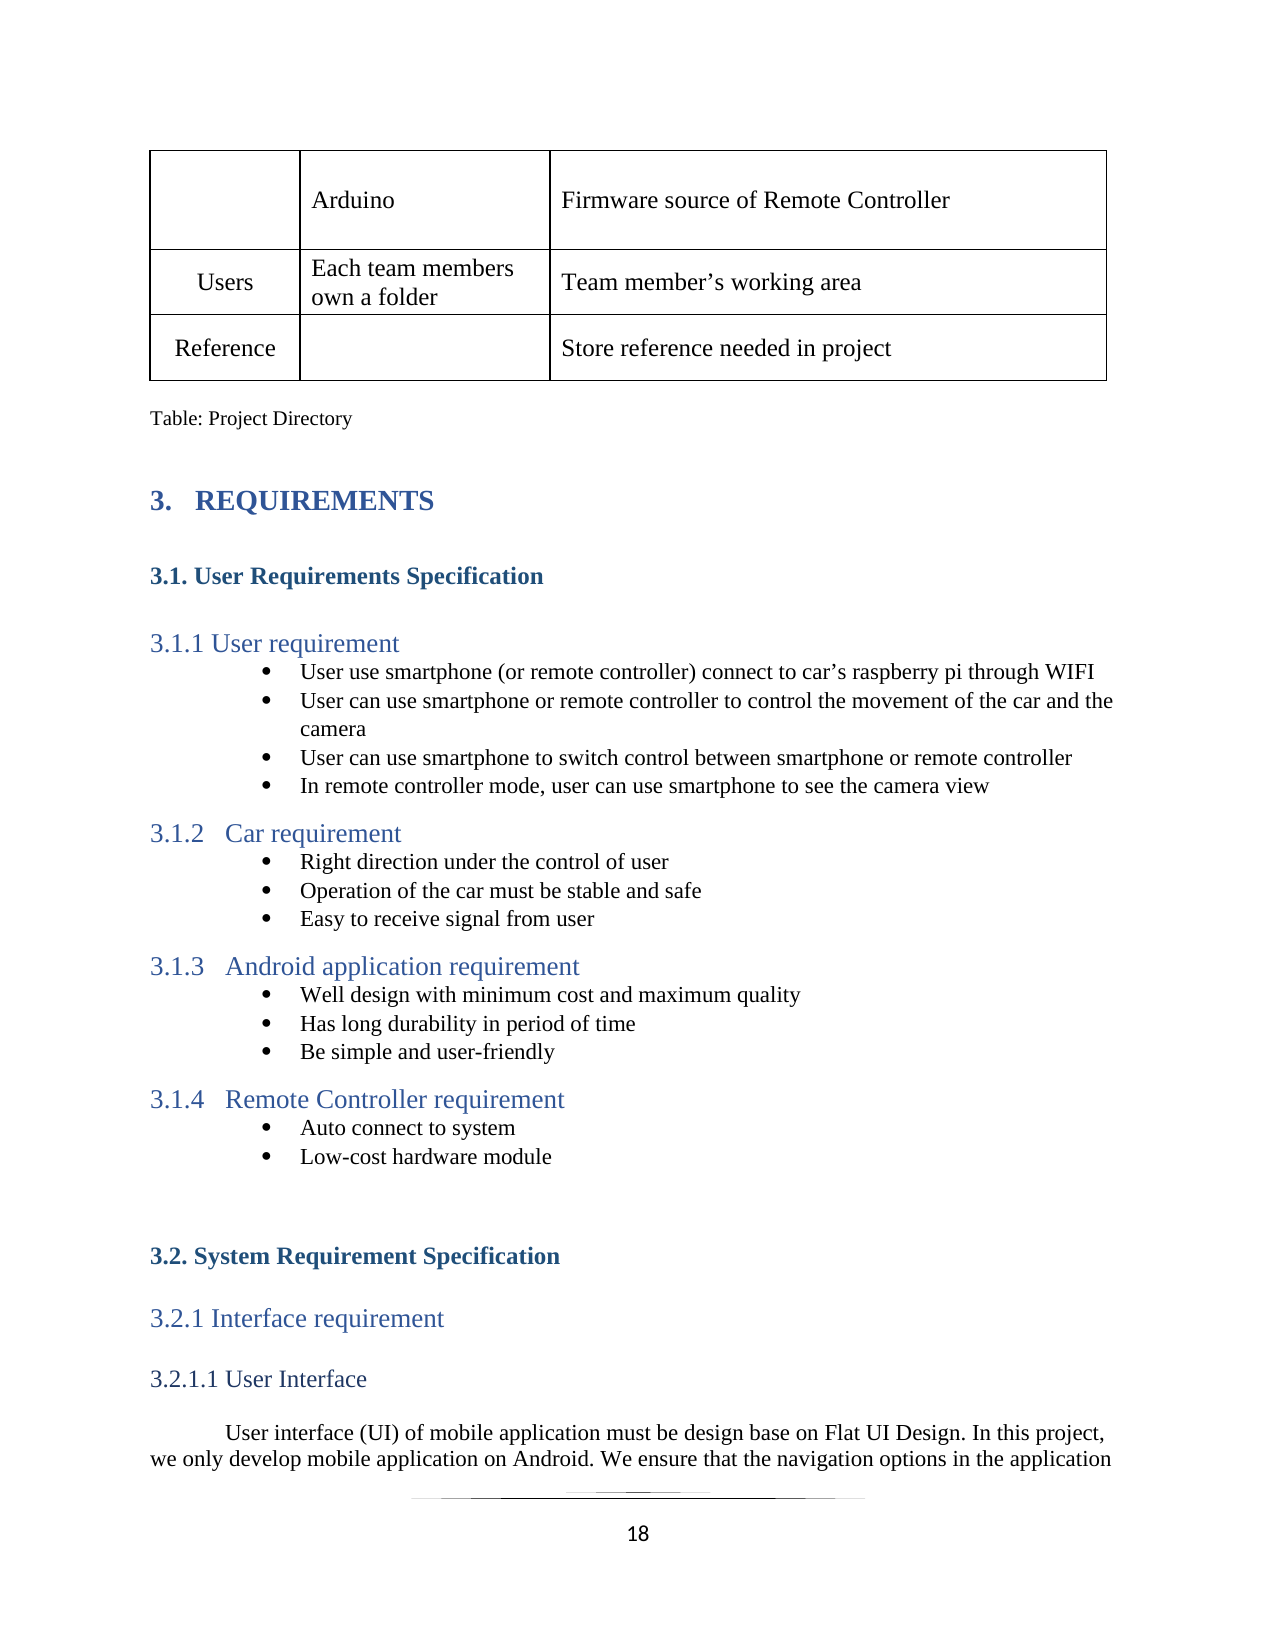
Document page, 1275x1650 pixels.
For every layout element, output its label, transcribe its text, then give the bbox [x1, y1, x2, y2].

table_cell Store reference needed in project [551, 315, 1106, 380]
subtitle Remote Controller requirement [150, 1083, 1125, 1114]
list Low-cost hardware module [262, 1143, 1125, 1169]
table_cell Reference [151, 315, 299, 380]
table_cell [301, 315, 549, 380]
list In remote controller mode, user can use smartphone to see the camera view [262, 772, 1125, 798]
list User can use smartphone to switch control between smartphone or remote controller [262, 743, 1125, 770]
subtitle Car requirement [150, 817, 1125, 848]
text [150, 1419, 1125, 1472]
subtitle 3.2.1 Interface requirement [150, 1302, 1125, 1333]
list Has long durability in period of time [262, 1010, 1125, 1036]
subtitle 3.2.1.1 User Interface [150, 1364, 1125, 1393]
table_cell Users [151, 250, 299, 314]
table_cell Team member’s working area [551, 250, 1106, 314]
subtitle Android application requirement [150, 950, 1125, 981]
text Table: Project Directory [150, 406, 1125, 430]
text 3.2. System Requirement Specification [150, 1241, 1125, 1269]
list User can use smartphone or remote controller to control the movement of the car and the camera [262, 687, 1125, 741]
subtitle Requirements [150, 483, 1125, 517]
list Auto connect to system [262, 1114, 1125, 1141]
table_cell Firmware source of Remote Controller [551, 151, 1106, 248]
list User use smartphone (or remote controller) connect to car’s raspberry pi through WIFI [262, 658, 1125, 684]
subtitle 3.1.1 User requirement [150, 627, 1125, 658]
list Right direction under the control of user [262, 848, 1125, 874]
list Be simple and user-friendly [262, 1038, 1125, 1064]
table_cell Arduino [301, 151, 549, 248]
list Operation of the car must be stable and safe [262, 877, 1125, 903]
list Easy to receive signal from user [262, 905, 1125, 931]
list Well design with minimum cost and maximum quality [262, 981, 1125, 1008]
text 3.1. User Requirements Specification [150, 561, 1125, 589]
table_cell Each team members own a folder [301, 250, 549, 314]
